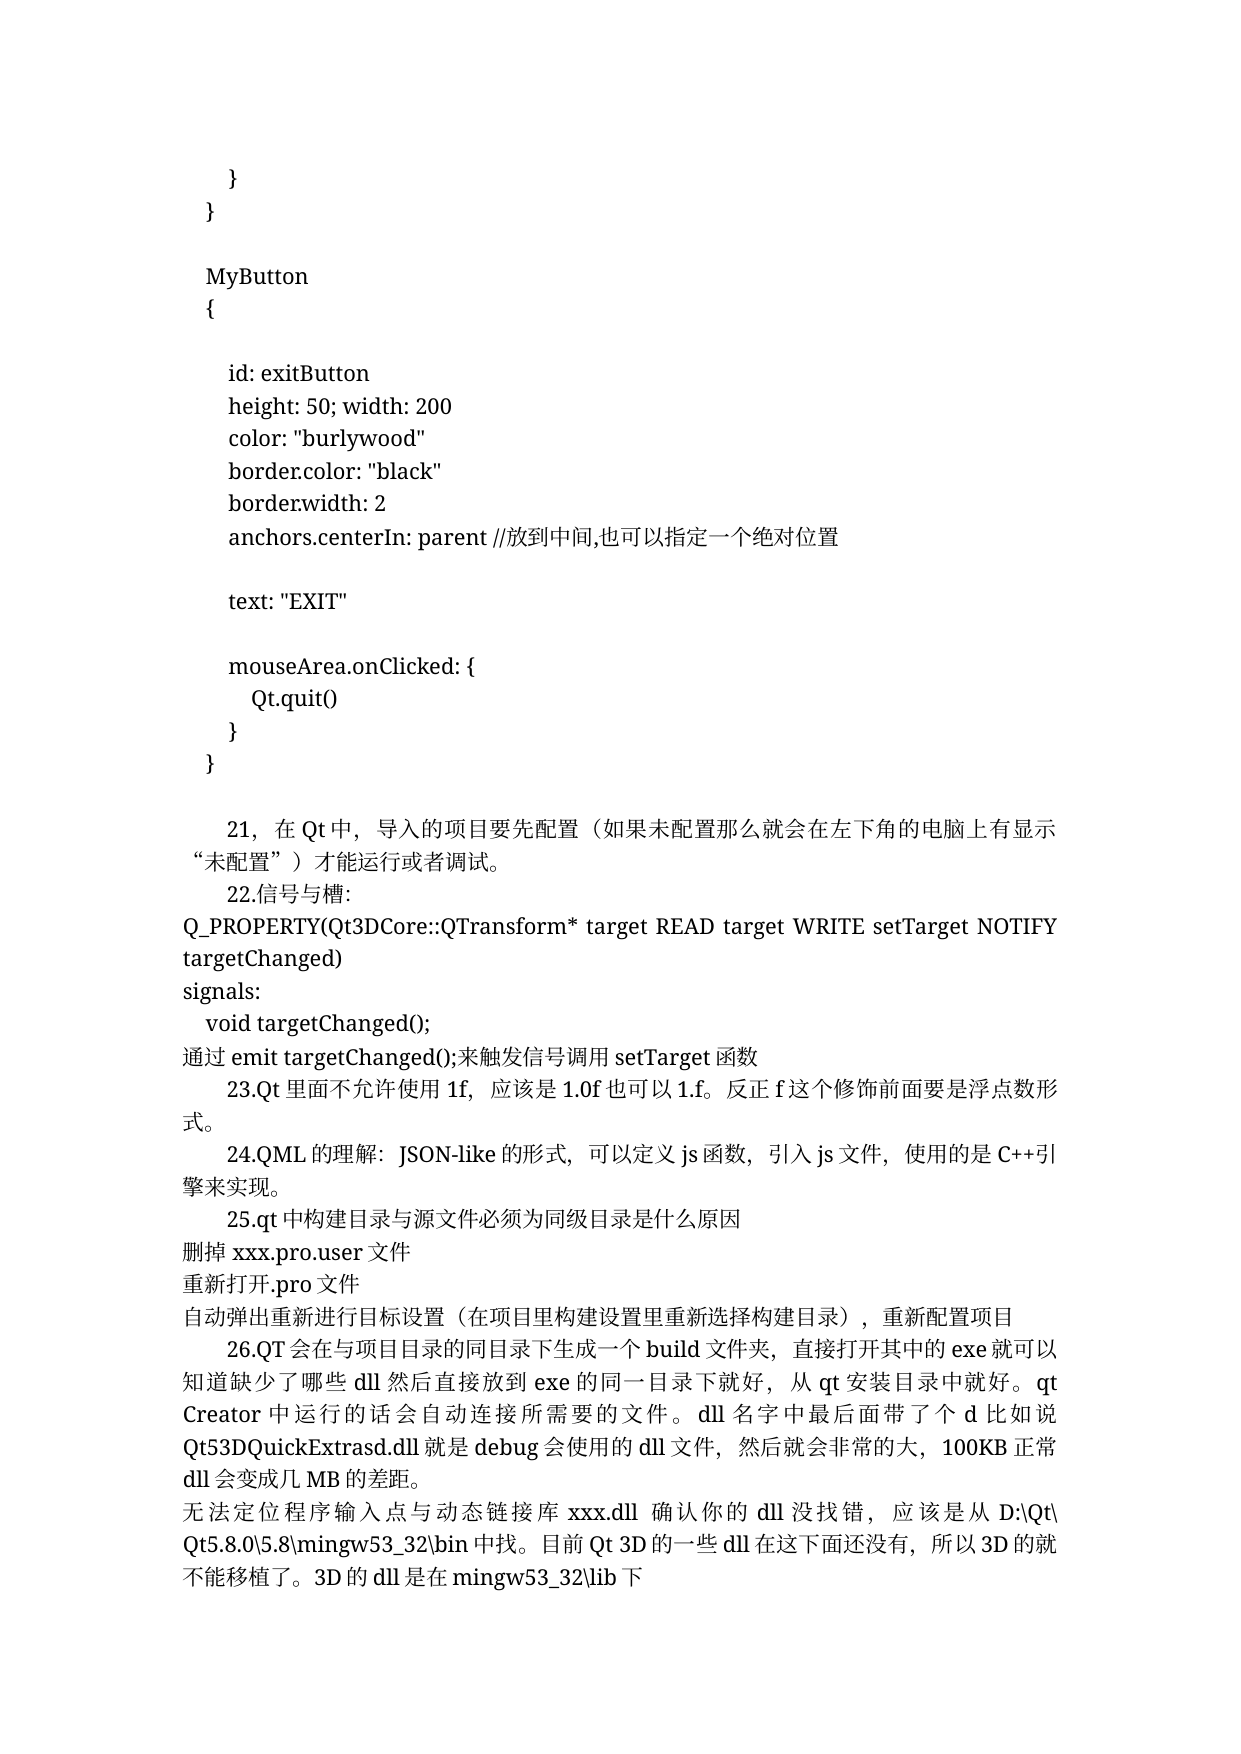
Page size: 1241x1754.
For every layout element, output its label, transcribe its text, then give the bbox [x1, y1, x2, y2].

text } [183, 162, 1058, 194]
text 通过emit targetChanged();来触发信号调用setTarget函数 [183, 1039, 1058, 1072]
text 无法定位程序输入点与动态链接库xxx.dll 确认你的dll没找错，应该是从D:\Qt\Qt5.8.0\5.8\mingw53_32\bin中找。目前Qt 3D的一些dll在这下面还没有，所以3D的就不能移植了。3D的dll是在mingw53_32\lib下 [183, 1494, 1058, 1592]
text Qt.quit() [183, 682, 1058, 714]
text mouseArea.onClicked: { [183, 649, 1058, 682]
text 重新打开.pro文件 [183, 1267, 1058, 1299]
text 22.信号与槽： [183, 877, 1058, 909]
text signals: [183, 974, 1058, 1007]
text anchors.centerIn: parent //放到中间,也可以指定一个绝对位置 [183, 519, 1058, 552]
text 23.Qt里面不允许使用1f，应该是1.0f也可以1.f。反正f这个修饰前面要是浮点数形式。 [183, 1072, 1058, 1137]
text color: "burlywood" [183, 422, 1058, 454]
text text: "EXIT" [183, 584, 1058, 617]
text MyButton [183, 259, 1058, 292]
text } [183, 714, 1058, 747]
text border.width: 2 [183, 487, 1058, 519]
text } [183, 194, 1058, 227]
text Q_PROPERTY(Qt3DCore::QTransform* target READ target WRITE setTarget NOTIFY targetChanged) [183, 909, 1058, 974]
text height: 50; width: 200 [183, 389, 1058, 422]
text } [183, 747, 1058, 779]
text 删掉 xxx.pro.user文件 [183, 1234, 1058, 1267]
text 21，在Qt中，导入的项目要先配置（如果未配置那么就会在左下角的电脑上有显示“未配置”）才能运行或者调试。 [183, 812, 1058, 877]
text 24.QML的理解：JSON-like的形式，可以定义js函数，引入js文件，使用的是C++引擎来实现。 [183, 1137, 1058, 1202]
text { [183, 292, 1058, 324]
text 自动弹出重新进行目标设置（在项目里构建设置里重新选择构建目录），重新配置项目 [183, 1299, 1058, 1332]
text 25.qt中构建目录与源文件必须为同级目录是什么原因 [183, 1202, 1058, 1234]
text border.color: "black" [183, 454, 1058, 487]
text void targetChanged(); [183, 1007, 1058, 1039]
text 26.QT会在与项目目录的同目录下生成一个build文件夹，直接打开其中的exe就可以知道缺少了哪些dll然后直接放到exe的同一目录下就好，从qt安装目录中就好。qt Creator中运行的话会自动连接所需要的文件。dll名字中最后面带了个d比如说Qt53DQuickExtrasd.dll就是debug会使用的dll文件，然后就会非常的大，100KB正常dll会变成几MB的差距。 [183, 1332, 1058, 1494]
text id: exitButton [183, 357, 1058, 389]
